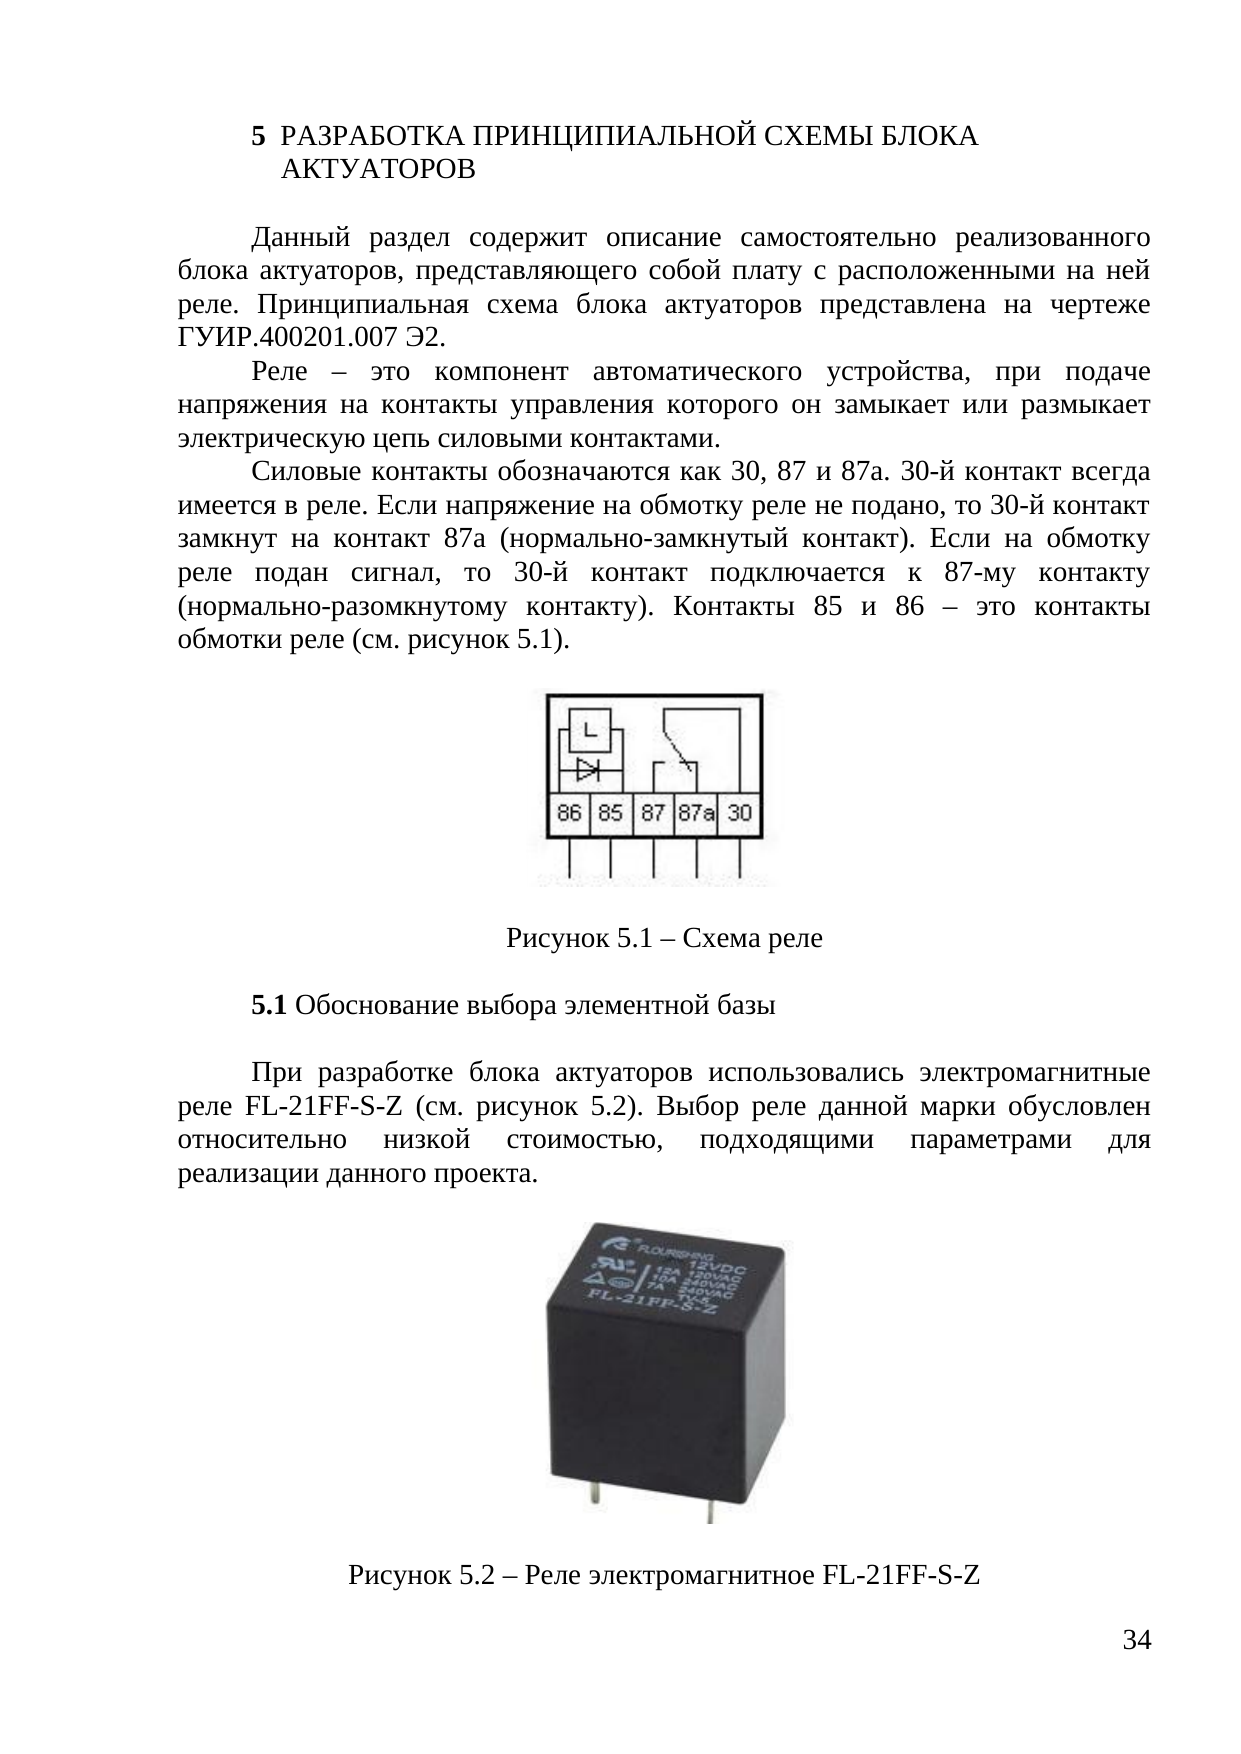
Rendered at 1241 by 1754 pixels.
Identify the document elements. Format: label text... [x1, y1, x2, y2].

text 5 РАЗРАБОТКА ПРИНЦИПИАЛЬНОЙ СХЕМЫ БЛОКА АКТУАТОРОВ [251, 118, 1152, 185]
text Реле – это компонент автоматического устройства, при подаче напряжения на контакты управления которого он замыкает или размыкает электрическую цепь силовыми контактами. [177, 353, 1152, 453]
text Данный раздел содержит описание самостоятельно реализованного блока актуаторов, представляющего собой плату с расположенными на ней реле. Принципиальная схема блока актуаторов представлена на чертеже ГУИР.400201.007 Э2. [177, 219, 1152, 353]
picture [526, 688, 803, 887]
text Рисунок 5.1 – Схема реле [177, 920, 1152, 954]
picture [529, 1222, 800, 1524]
text При разработке блока актуаторов использовались электромагнитные реле FL-21FF-S-Z (см. рисунок 5.2). Выбор реле данной марки обусловлен относительно низкой стоимостью, подходящими параметрами для реализации данного проекта. [177, 1054, 1152, 1189]
text Рисунок 5.2 – Реле электромагнитное FL-21FF-S-Z [177, 1557, 1152, 1590]
text 5.1 Обоснование выбора элементной базы [177, 987, 1152, 1021]
text Силовые контакты обозначаются как 30, 87 и 87а. 30-й контакт всегда имеется в реле. Если напряжение на обмотку реле не подано, то 30-й контакт замкнут на контакт 87а (нормально-замкнутый контакт). Если на обмотку реле подан сигнал, то 30-й контакт подключается к 87-му контакту (нормально-разомкнутому контакту). Контакты 85 и 86 – это контакты обмотки реле (см. рисунок 5.1). [177, 453, 1152, 655]
